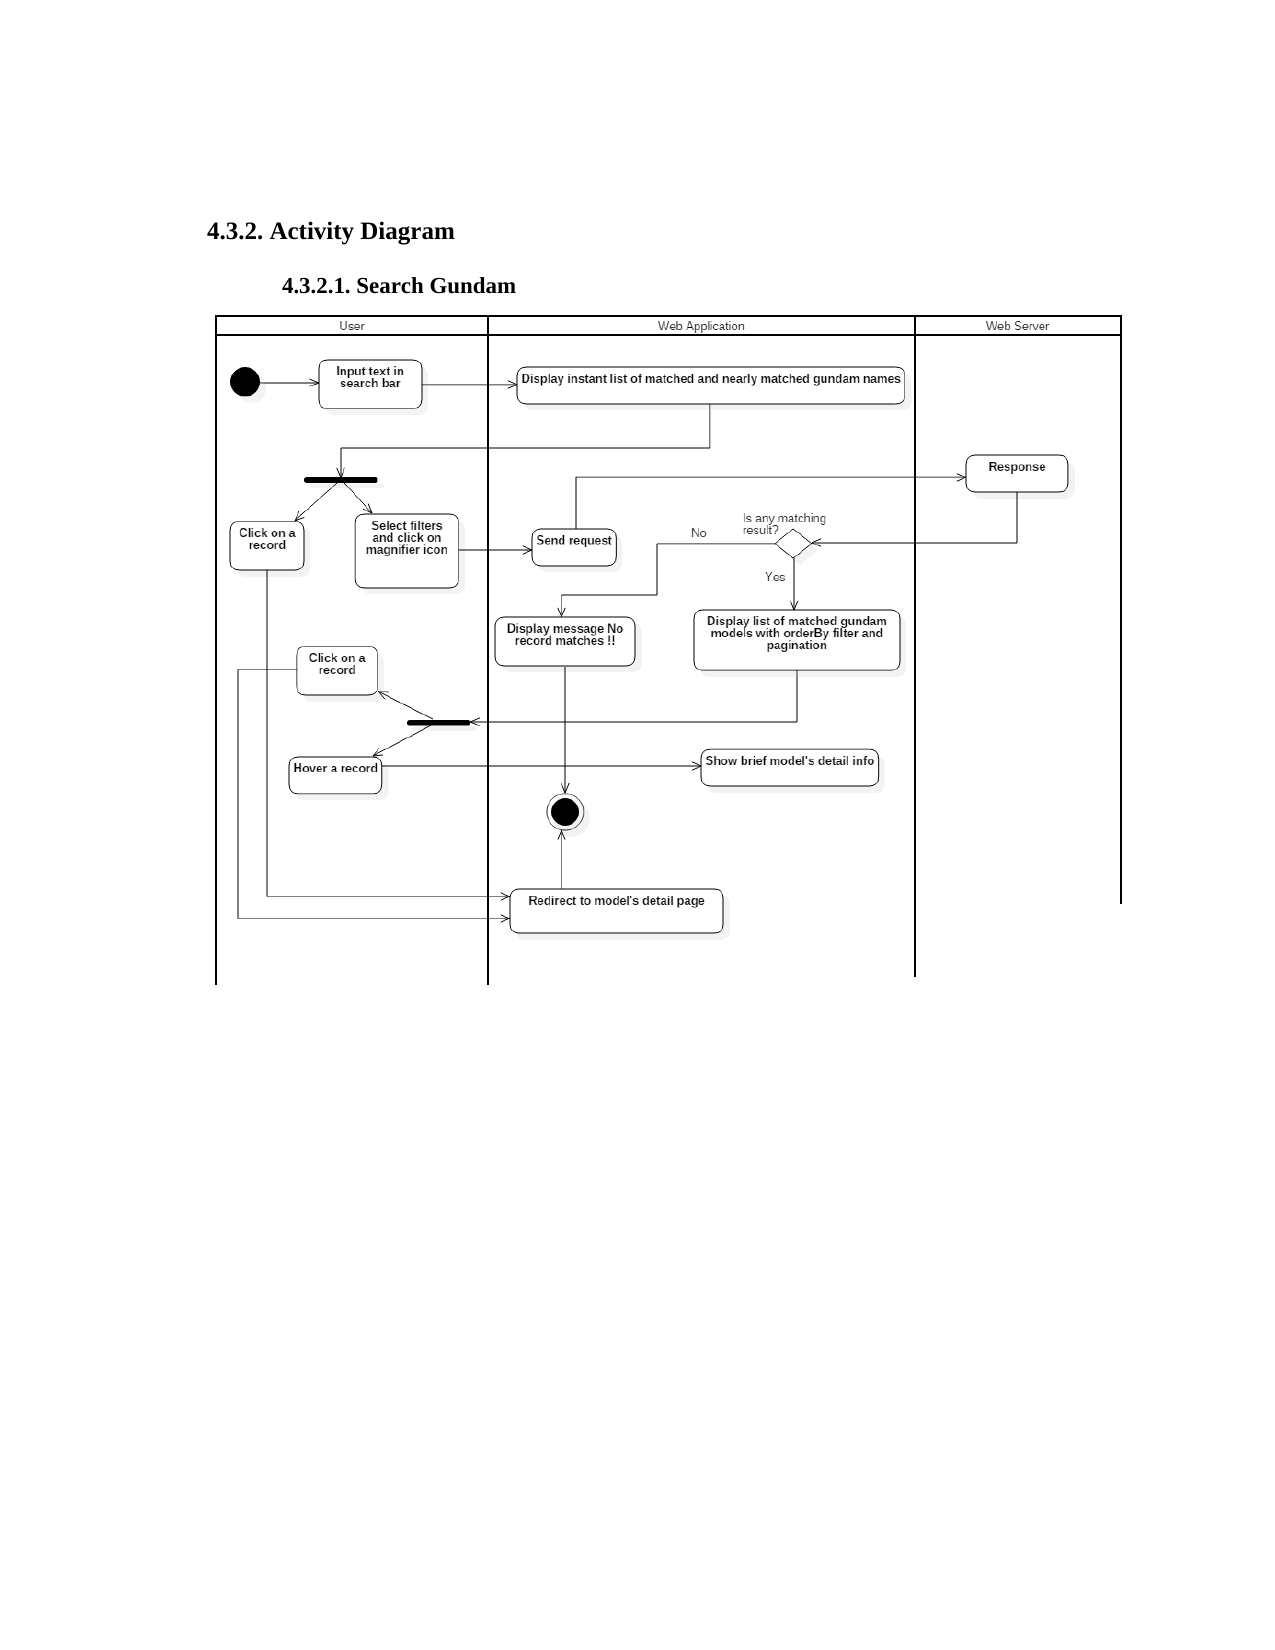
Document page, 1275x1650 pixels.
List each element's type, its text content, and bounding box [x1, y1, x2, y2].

subtitle 4.3.2. Activity Diagram [207, 216, 1157, 244]
picture [206, 306, 1157, 1021]
subtitle 4.3.2.1. Search Gundam [207, 272, 1157, 298]
